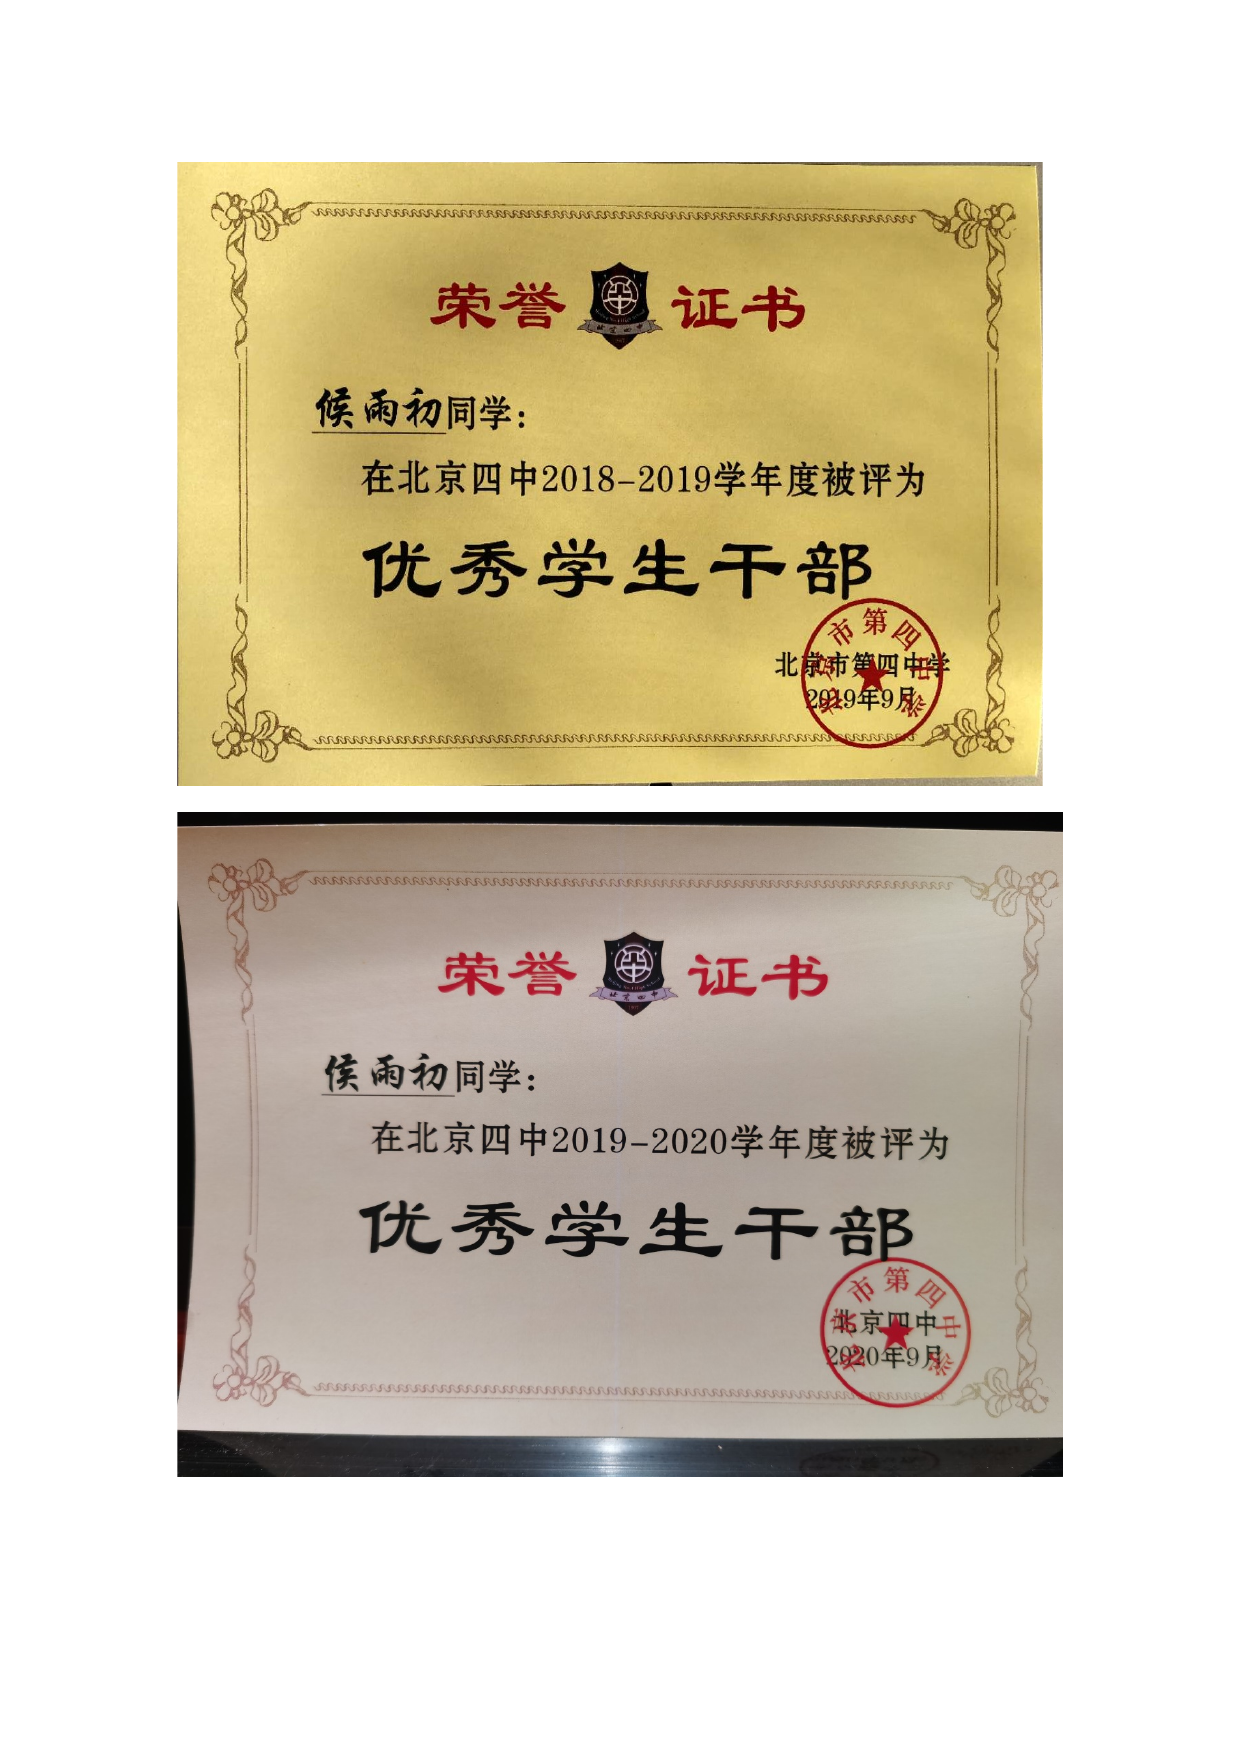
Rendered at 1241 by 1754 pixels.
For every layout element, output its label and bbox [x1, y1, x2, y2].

picture [177, 162, 1043, 786]
picture [177, 812, 1063, 1477]
